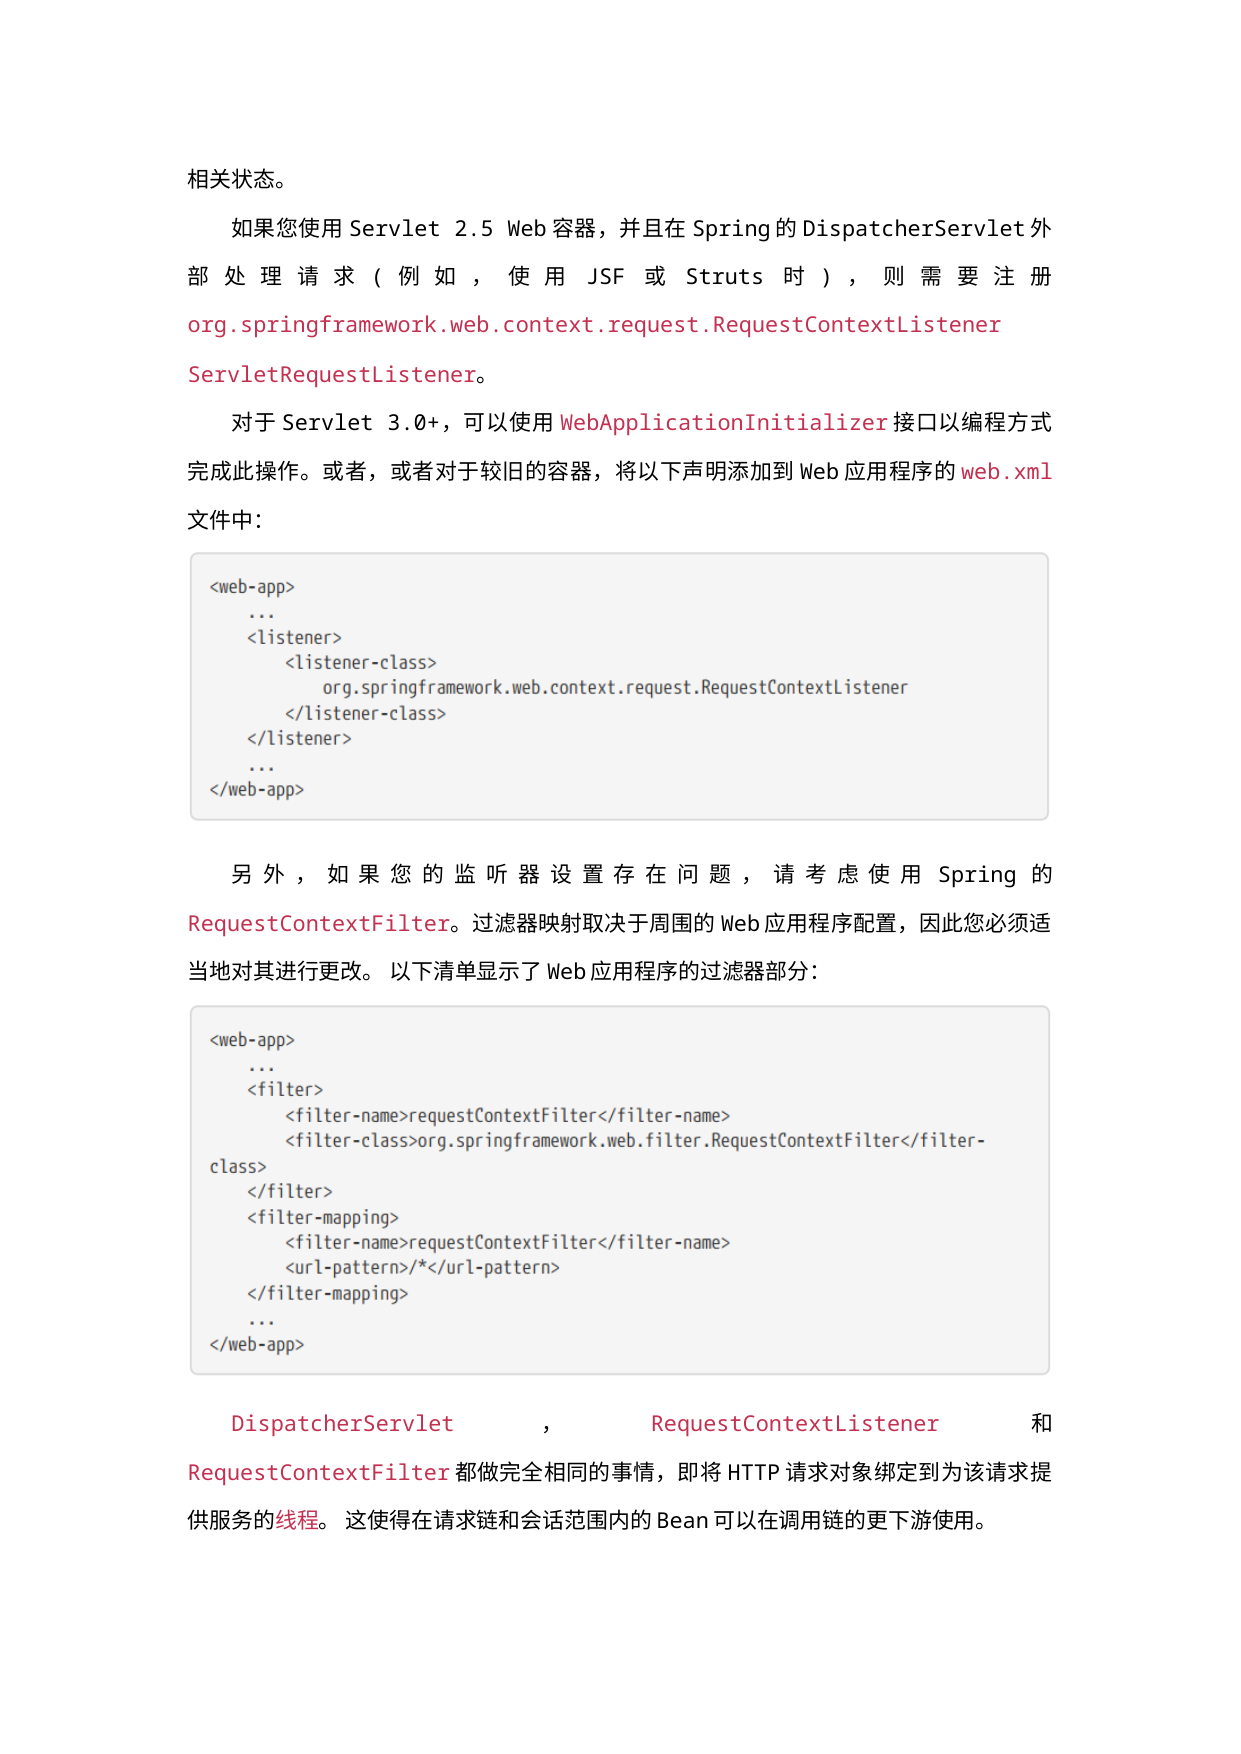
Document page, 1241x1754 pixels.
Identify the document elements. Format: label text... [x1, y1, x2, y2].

text DispatcherServlet，RequestContextListener和RequestContextFilter都做完全相同的事情，即将HTTP请求对象绑定到为该请求提供服务的线程。 这使得在请求链和会话范围内的Bean可以在调用链的更下游使用。 [187, 1406, 1053, 1536]
text 另外，如果您的监听器设置存在问题，请考虑使用Spring的RequestContextFilter。过滤器映射取决于周围的Web应用程序配置，因此您必须适当地对其进行更改。 以下清单显示了Web应用程序的过滤器部分： [187, 857, 1053, 987]
text 对于Servlet 3.0+，可以使用WebApplicationInitializer接口以编程方式完成此操作。或者，或者对于较旧的容器，将以下声明添加到Web应用程序的web.xml文件中： [187, 405, 1053, 535]
picture [187, 1002, 1052, 1379]
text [187, 162, 1053, 194]
picture [187, 550, 1052, 824]
text 如果您使用Servlet 2.5 Web容器，并且在Spring的DispatcherServlet外部处理请求(例如，使用JSF或Struts时)，则需要注册org.springframework.web.context.request.RequestContextListener ServletRequestListener。 [187, 210, 1053, 389]
